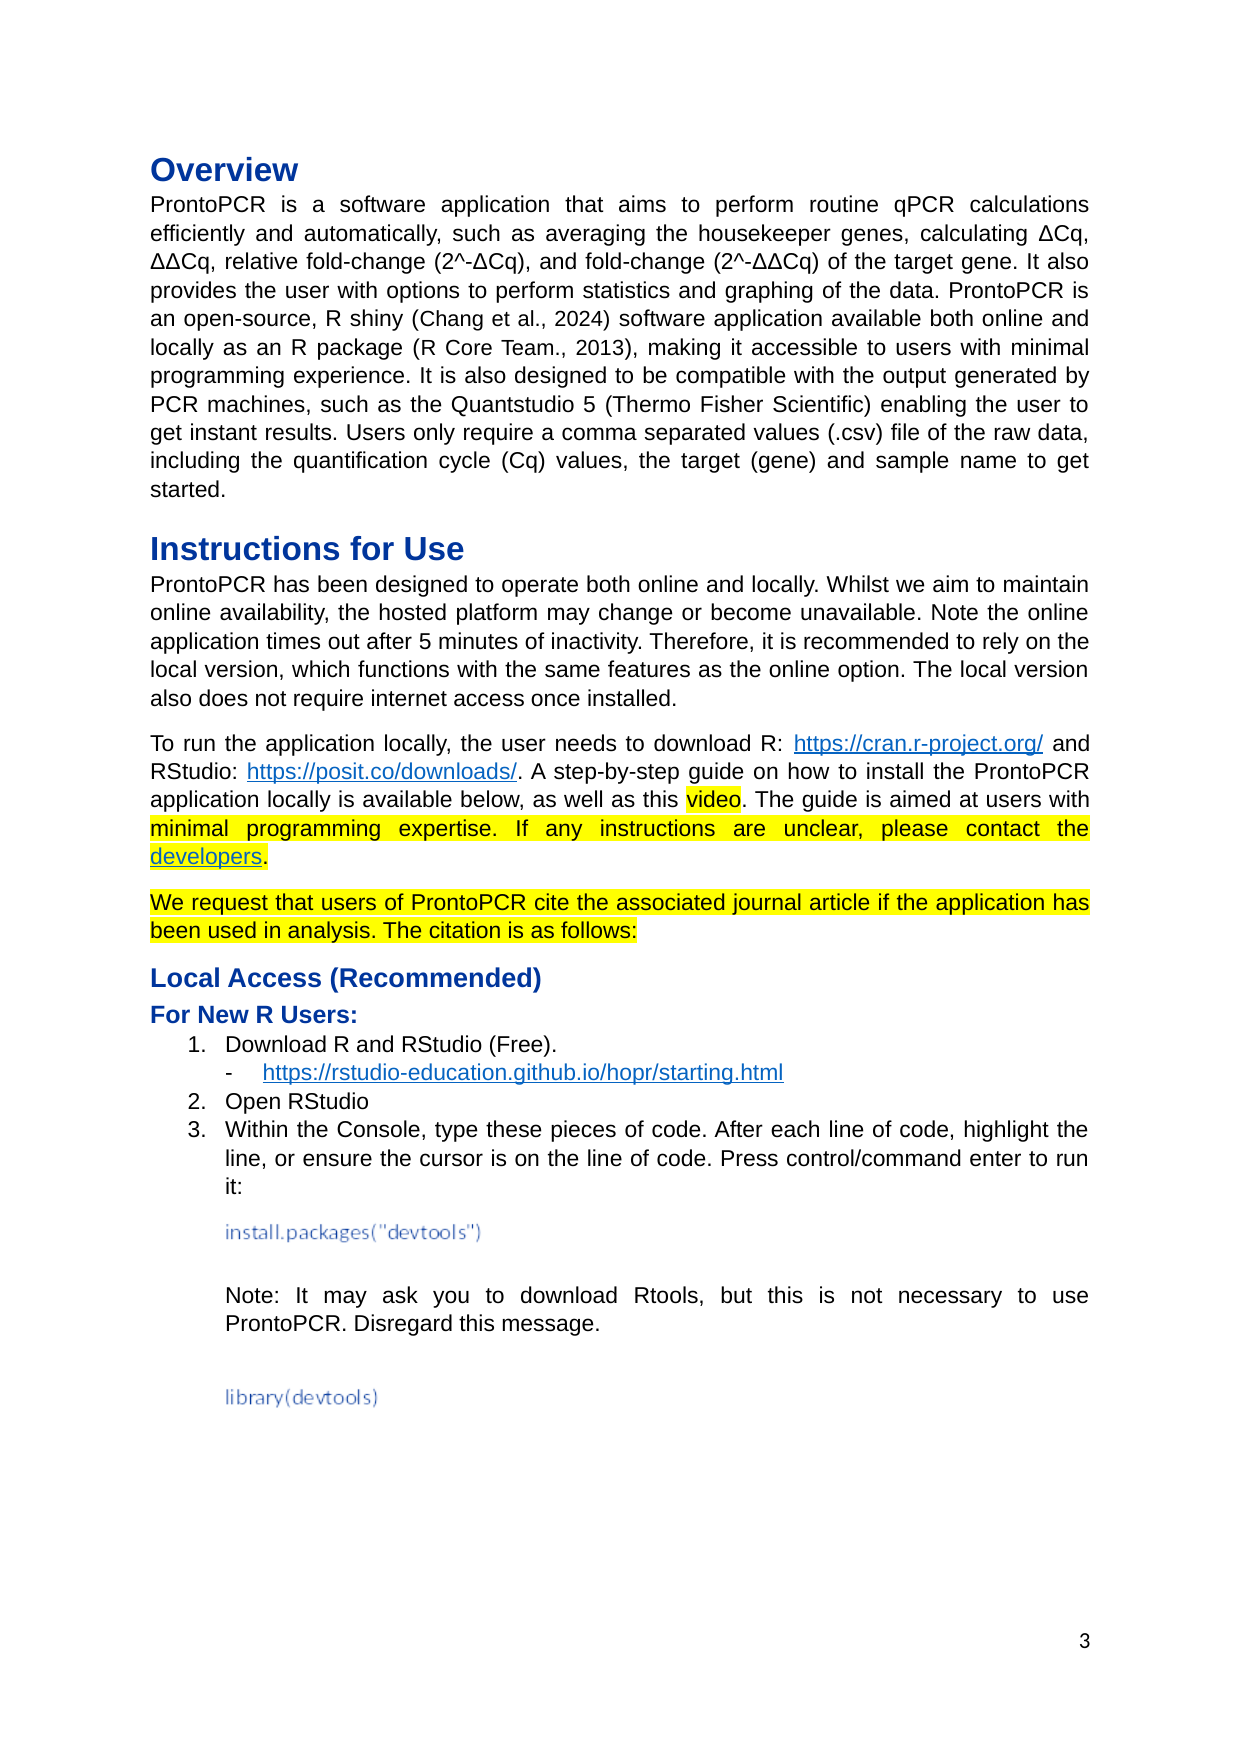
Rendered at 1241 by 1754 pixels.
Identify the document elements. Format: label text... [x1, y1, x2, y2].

list Open RStudio [187, 1088, 1090, 1114]
subtitle Local Access (Recommended) [150, 962, 1090, 993]
subtitle For New R Users: [150, 1000, 1090, 1029]
text ProntoPCR is a software application that aims to perform routine qPCR calculations efficiently and automatically, such as averaging the housekeeper genes, calculating ΔCq, ΔΔCq, relative fold-change (2^-ΔCq), and fold-change (2^-ΔΔCq) of the target gene. It also provides the user with options to perform statistics and graphing of the data. ProntoPCR is an open-source, R shiny (Chang et al., 2024) software application available both online and locally as an R package (R Core Team., 2013), making it accessible to users with minimal programming experience. It is also designed to be compatible with the output generated by PCR machines, such as the Quantstudio 5 (Thermo Fisher Scientific) enabling the user to get instant results. Users only require a comma separated values (.csv) file of the raw data, including the quantification cycle (Cq) values, the target (gene) and sample name to get started. [150, 191, 1090, 502]
list Download R and RStudio (Free). [187, 1031, 1090, 1057]
subtitle Overview [150, 150, 1090, 188]
list Within the Console, type these pieces of code. After each line of code, highlight the line, or ensure the cursor is on the line of code. Press control/command enter to run it: [187, 1116, 1090, 1199]
list https://rstudio-education.github.io/hopr/starting.html [225, 1059, 1090, 1086]
text To run the application locally, the user needs to download R: https://cran.r-project.org/ and RStudio: https://posit.co/downloads/. A step-by-step guide on how to install the ProntoPCR application locally is available below, as well as this video. The guide is aimed at users with minimal programming expertise. If any instructions are unclear, please contact the developers. [150, 841, 1090, 870]
text To run the application locally, the user needs to download R: https://cran.r-project.org/ and RStudio: https://posit.co/downloads/. A step-by-step guide on how to install the ProntoPCR application locally is available below, as well as this video. The guide is aimed at users with minimal programming expertise. If any instructions are unclear, please contact the developers. [150, 729, 1090, 815]
subtitle Instructions for Use [150, 529, 1090, 568]
text ProntoPCR has been designed to operate both online and locally. Whilst we aim to maintain online availability, the hosted platform may change or become unavailable. Note the online application times out after 5 minutes of inactivity. Therefore, it is recommended to rely on the local version, which functions with the same features as the online option. The local version also does not require internet access once installed. [150, 571, 1090, 711]
list Note: It may ask you to download Rtools, but this is not necessary to use ProntoPCR. Disregard this message. [225, 1282, 1090, 1336]
text We request that users of ProntoPCR cite the associated journal article if the application has been used in analysis. The citation is as follows: [150, 915, 1090, 943]
